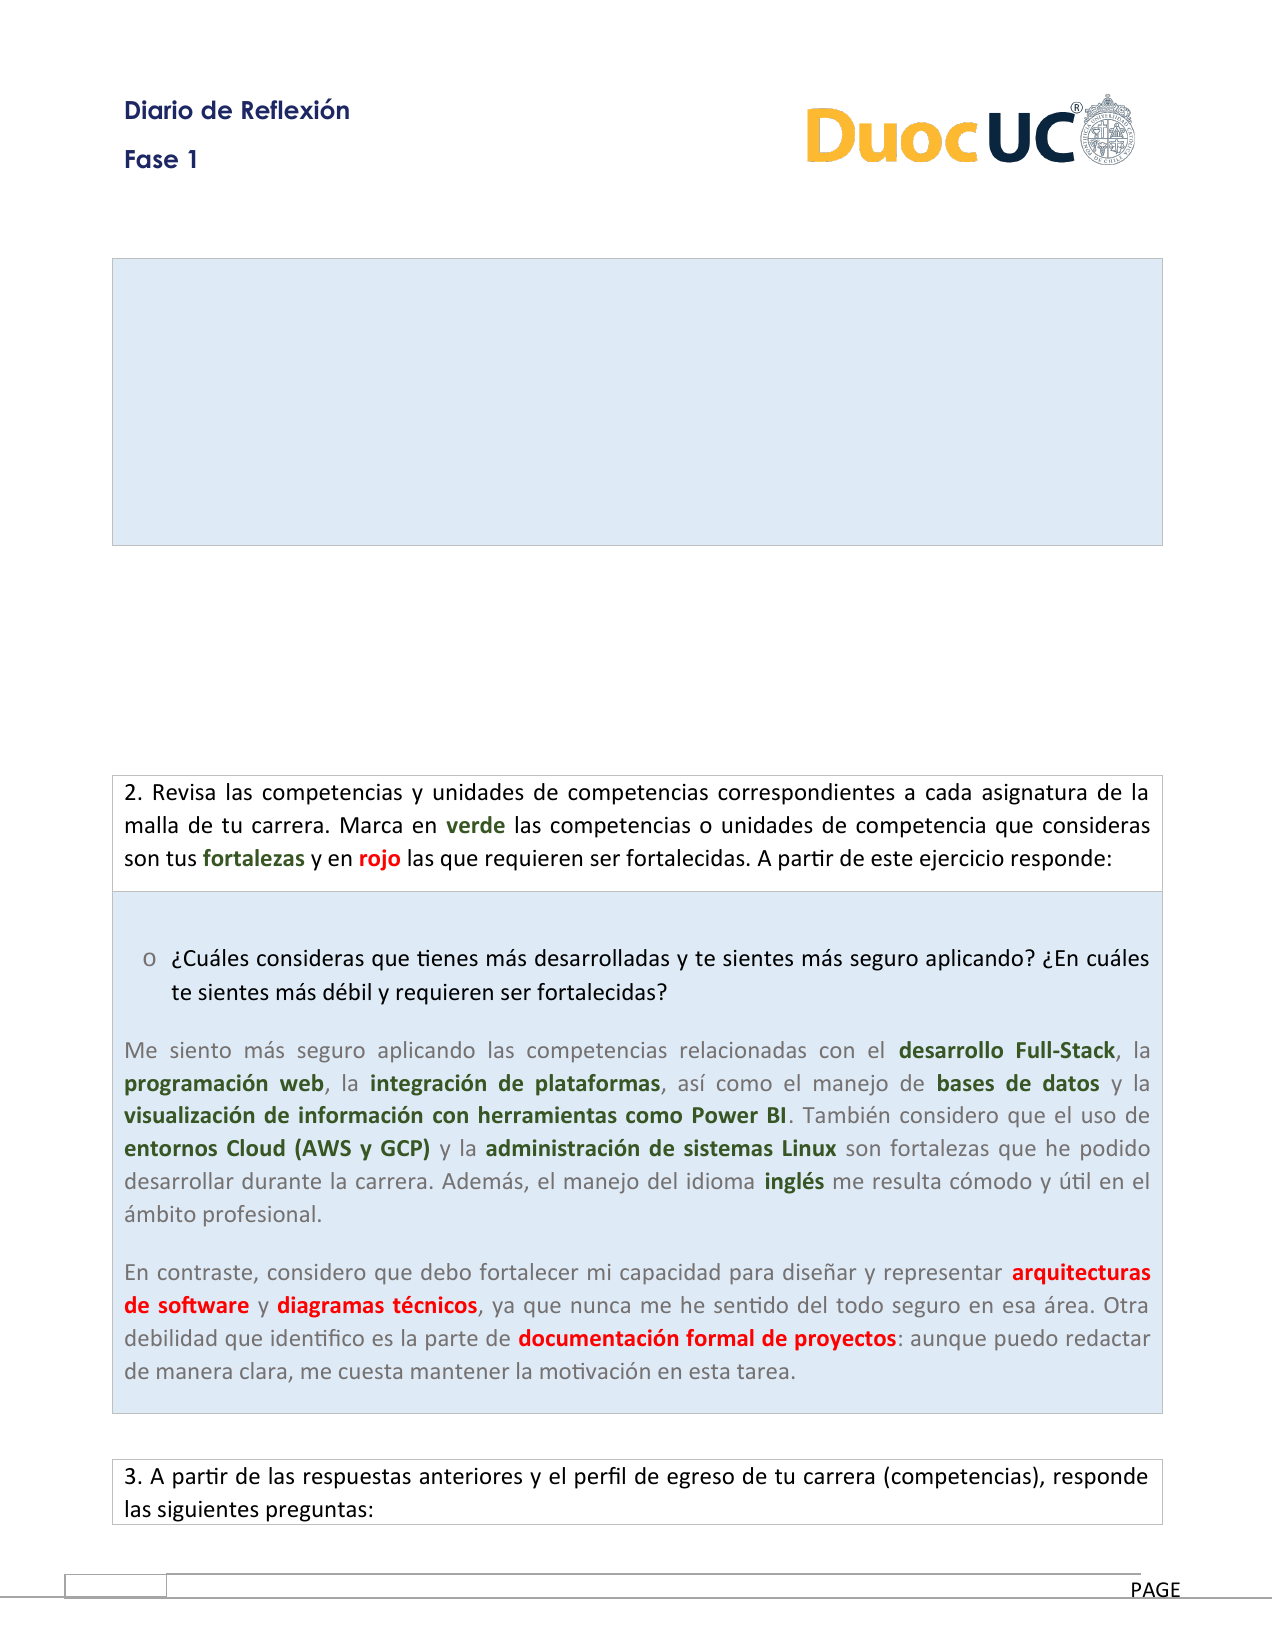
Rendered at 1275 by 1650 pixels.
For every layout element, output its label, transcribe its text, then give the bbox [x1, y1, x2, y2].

table_cell ¿Cuáles consideras que tienes más desarrolladas y te sientes más seguro aplicando? ¿En cuáles te sientes más débil y requieren ser fortalecidas? Me siento más seguro aplicando las competencias relacionadas con el desarrollo Full-Stack, la programación web, la integración de plataformas, así como el manejo de bases de datos y la visualización de información con herramientas como Power BI. También considero que el uso de entornos Cloud (AWS y GCP) y la administración de sistemas Linux son fortalezas que he podido desarrollar durante la carrera. Además, el manejo del idioma inglés me resulta cómodo y útil en el ámbito profesional. En contraste, considero que debo fortalecer mi capacidad para diseñar y representar arquitecturas de software y diagramas técnicos, ya que nunca me he sentido del todo seguro en esa área. Otra debilidad que identifico es la parte de documentación formal de proyectos: aunque puedo redactar de manera clara, me cuesta mantener la motivación en esta tarea. [113, 892, 1162, 1413]
picture [807, 94, 1135, 165]
table_header 2. Revisa las competencias y unidades de competencias correspondientes a cada asignatura de la malla de tu carrera. Marca en verde las competencias o unidades de competencia que consideras son tus fortalezas y en rojo las que requieren ser fortalecidas. A partir de este ejercicio responde: [113, 776, 1162, 891]
table_header 3. A partir de las respuestas anteriores y el perfil de egreso de tu carrera (competencias), responde las siguientes preguntas: [113, 1460, 1162, 1524]
